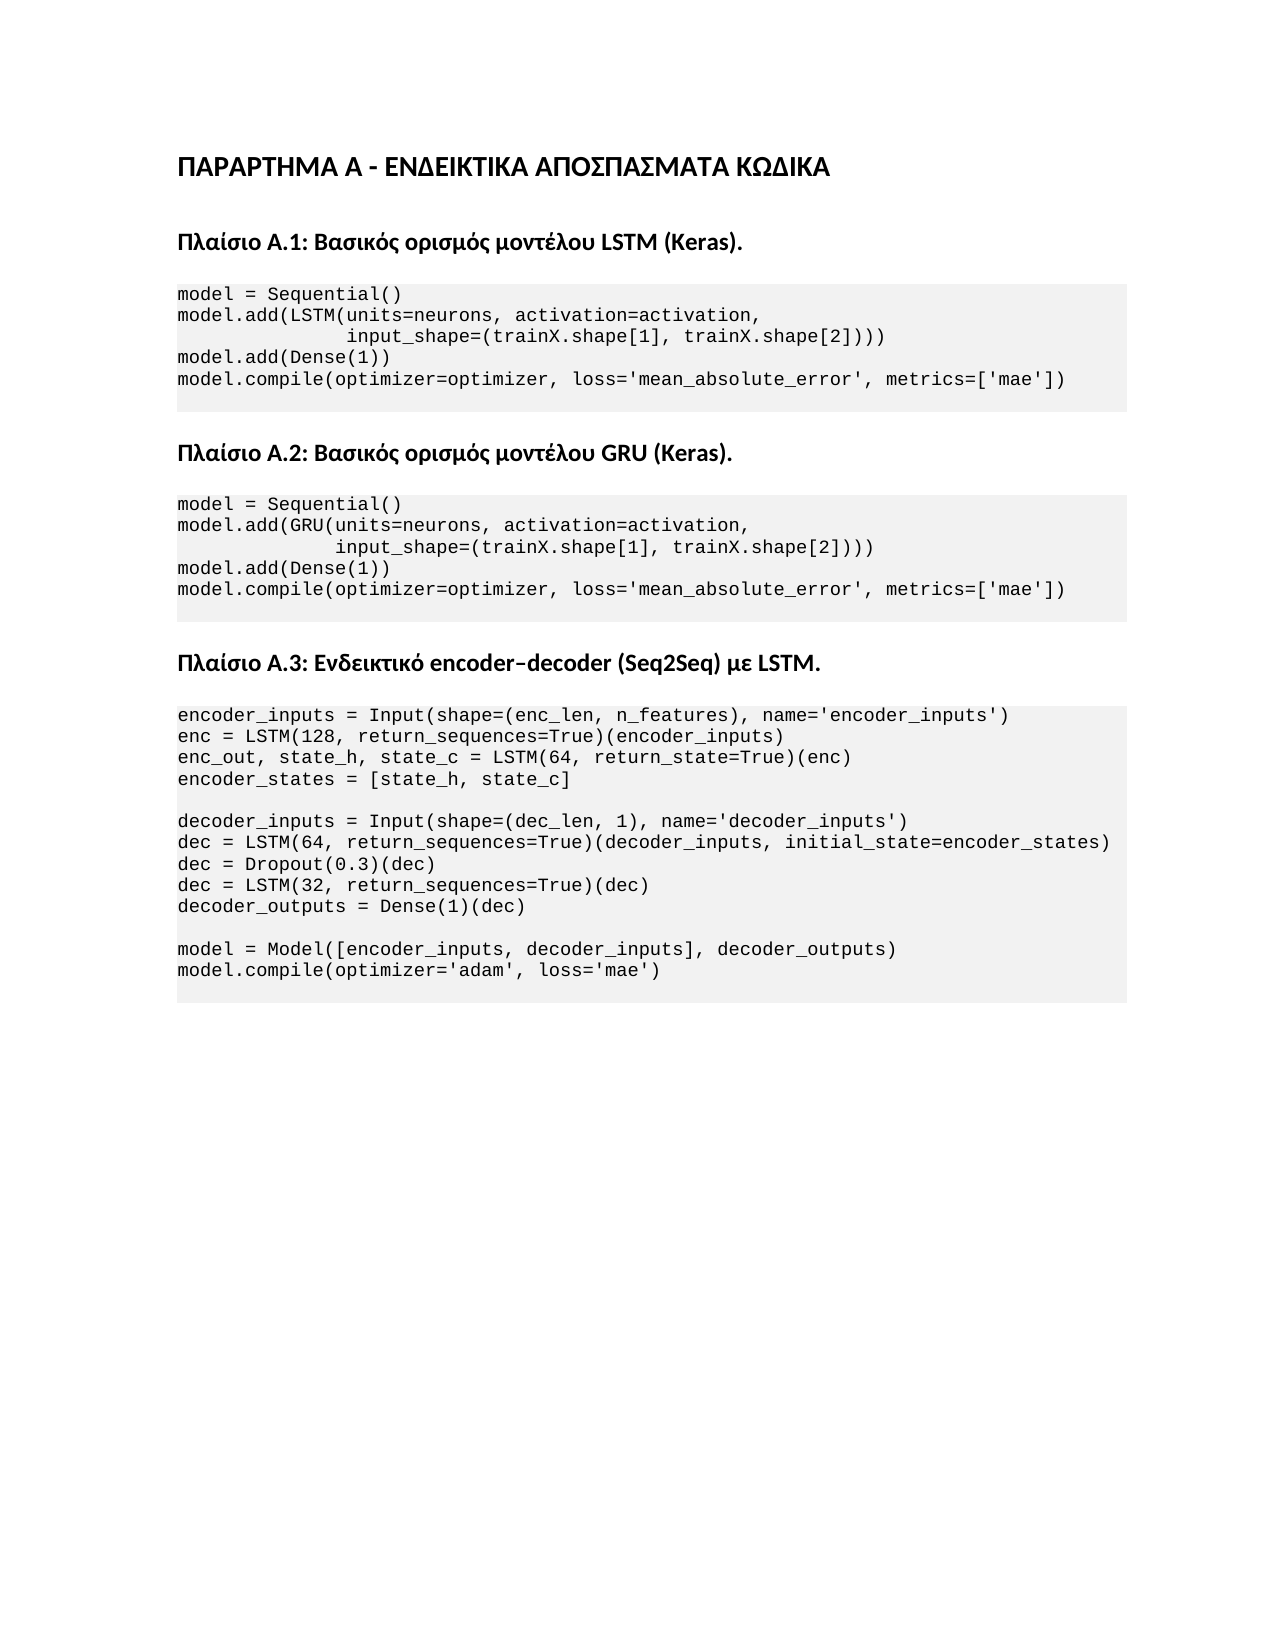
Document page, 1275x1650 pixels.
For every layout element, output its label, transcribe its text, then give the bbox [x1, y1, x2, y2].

subtitle ΠΑΡΑΡΤΗΜΑ Α - ΕΝΔΕΙΚΤΙΚΑ ΑΠΟΣΠΑΣΜΑΤΑ ΚΩΔΙΚΑ [177, 148, 1127, 183]
subtitle Πλαίσιο Α.3: Ενδεικτικό encoder–decoder (Seq2Seq) με LSTM. [177, 647, 1127, 678]
text encoder_inputs = Input(shape=(enc_len, n_features), name='encoder_inputs') enc = LSTM(128, return_sequences=True)(encoder_inputs) enc_out, state_h, state_c = LSTM(64, return_state=True)(enc) encoder_states = [state_h, state_c] decoder_inputs = Input(shape=(dec_len, 1), name='decoder_inputs') dec = LSTM(64, return_sequences=True)(decoder_inputs, initial_state=encoder_states) dec = Dropout(0.3)(dec) dec = LSTM(32, return_sequences=True)(dec) decoder_outputs = Dense(1)(dec) model = Model([encoder_inputs, decoder_inputs], decoder_outputs) model.compile(optimizer='adam', loss='mae') [177, 706, 1127, 1003]
text model = Sequential() model.add(LSTM(units=neurons, activation=activation, input_shape=(trainX.shape[1], trainX.shape[2]))) model.add(Dense(1)) model.compile(optimizer=optimizer, loss='mean_absolute_error', metrics=['mae']) [177, 284, 1127, 412]
text model = Sequential() model.add(GRU(units=neurons, activation=activation, input_shape=(trainX.shape[1], trainX.shape[2]))) model.add(Dense(1)) model.compile(optimizer=optimizer, loss='mean_absolute_error', metrics=['mae']) [177, 495, 1127, 622]
subtitle Πλαίσιο Α.1: Βασικός ορισμός μοντέλου LSTM (Keras). [177, 226, 1127, 257]
subtitle Πλαίσιο Α.2: Βασικός ορισμός μοντέλου GRU (Keras). [177, 437, 1127, 467]
